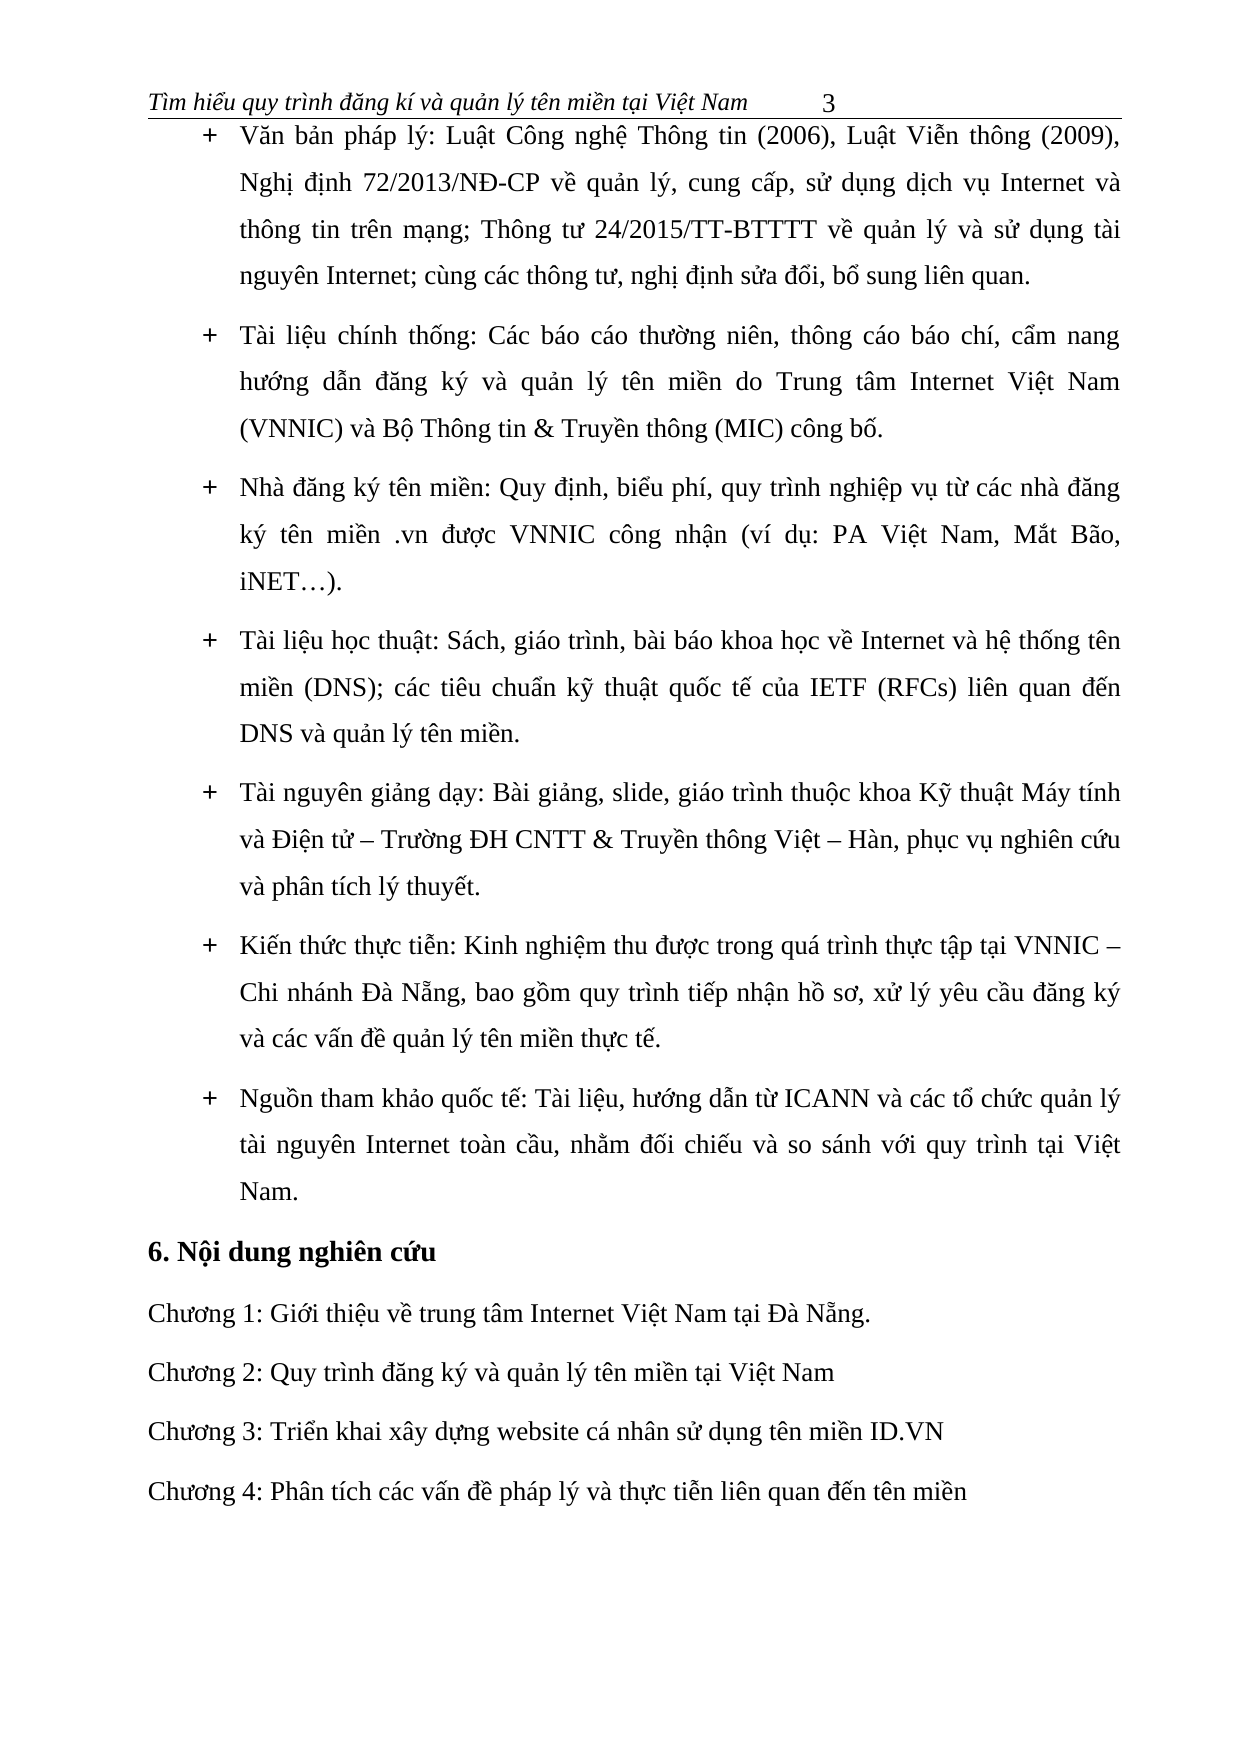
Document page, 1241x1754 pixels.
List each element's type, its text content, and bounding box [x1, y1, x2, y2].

text Chương 1: Giới thiệu về trung tâm Internet Việt Nam tại Đà Nẵng. [148, 1297, 1122, 1328]
list Tài nguyên giảng dạy: Bài giảng, slide, giáo trình thuộc khoa Kỹ thuật Máy tính và Điện tử – Trường ĐH CNTT & Truyền thông Việt – Hàn, phục vụ nghiên cứu và phân tích lý thuyết. [202, 776, 1122, 901]
list Văn bản pháp lý: Luật Công nghệ Thông tin (2006), Luật Viễn thông (2009), Nghị định 72/2013/NĐ-CP về quản lý, cung cấp, sử dụng dịch vụ Internet và thông tin trên mạng; Thông tư 24/2015/TT-BTTTT về quản lý và sử dụng tài nguyên Internet; cùng các thông tư, nghị định sửa đổi, bổ sung liên quan. [202, 119, 1122, 291]
list Nguồn tham khảo quốc tế: Tài liệu, hướng dẫn từ ICANN và các tổ chức quản lý tài nguyên Internet toàn cầu, nhằm đối chiếu và so sánh với quy trình tại Việt Nam. [202, 1082, 1122, 1206]
list Nhà đăng ký tên miền: Quy định, biểu phí, quy trình nghiệp vụ từ các nhà đăng ký tên miền .vn được VNNIC công nhận (ví dụ: PA Việt Nam, Mắt Bão, iNET…). [202, 471, 1122, 596]
text 6. Nội dung nghiên cứu [148, 1234, 1122, 1268]
list Tài liệu học thuật: Sách, giáo trình, bài báo khoa học về Internet và hệ thống tên miền (DNS); các tiêu chuẩn kỹ thuật quốc tế của IETF (RFCs) liên quan đến DNS và quản lý tên miền. [202, 624, 1122, 748]
list Kiến thức thực tiễn: Kinh nghiệm thu được trong quá trình thực tập tại VNNIC – Chi nhánh Đà Nẵng, bao gồm quy trình tiếp nhận hồ sơ, xử lý yêu cầu đăng ký và các vấn đề quản lý tên miền thực tế. [202, 929, 1122, 1054]
list Tài liệu chính thống: Các báo cáo thường niên, thông cáo báo chí, cẩm nang hướng dẫn đăng ký và quản lý tên miền do Trung tâm Internet Việt Nam (VNNIC) và Bộ Thông tin & Truyền thông (MIC) công bố. [202, 319, 1122, 443]
text Chương 2: Quy trình đăng ký và quản lý tên miền tại Việt Nam [148, 1356, 1122, 1387]
text Chương 3: Triển khai xây dựng website cá nhân sử dụng tên miền ID.VN [148, 1415, 1122, 1447]
text Chương 4: Phân tích các vấn đề pháp lý và thực tiễn liên quan đến tên miền [148, 1474, 1122, 1506]
